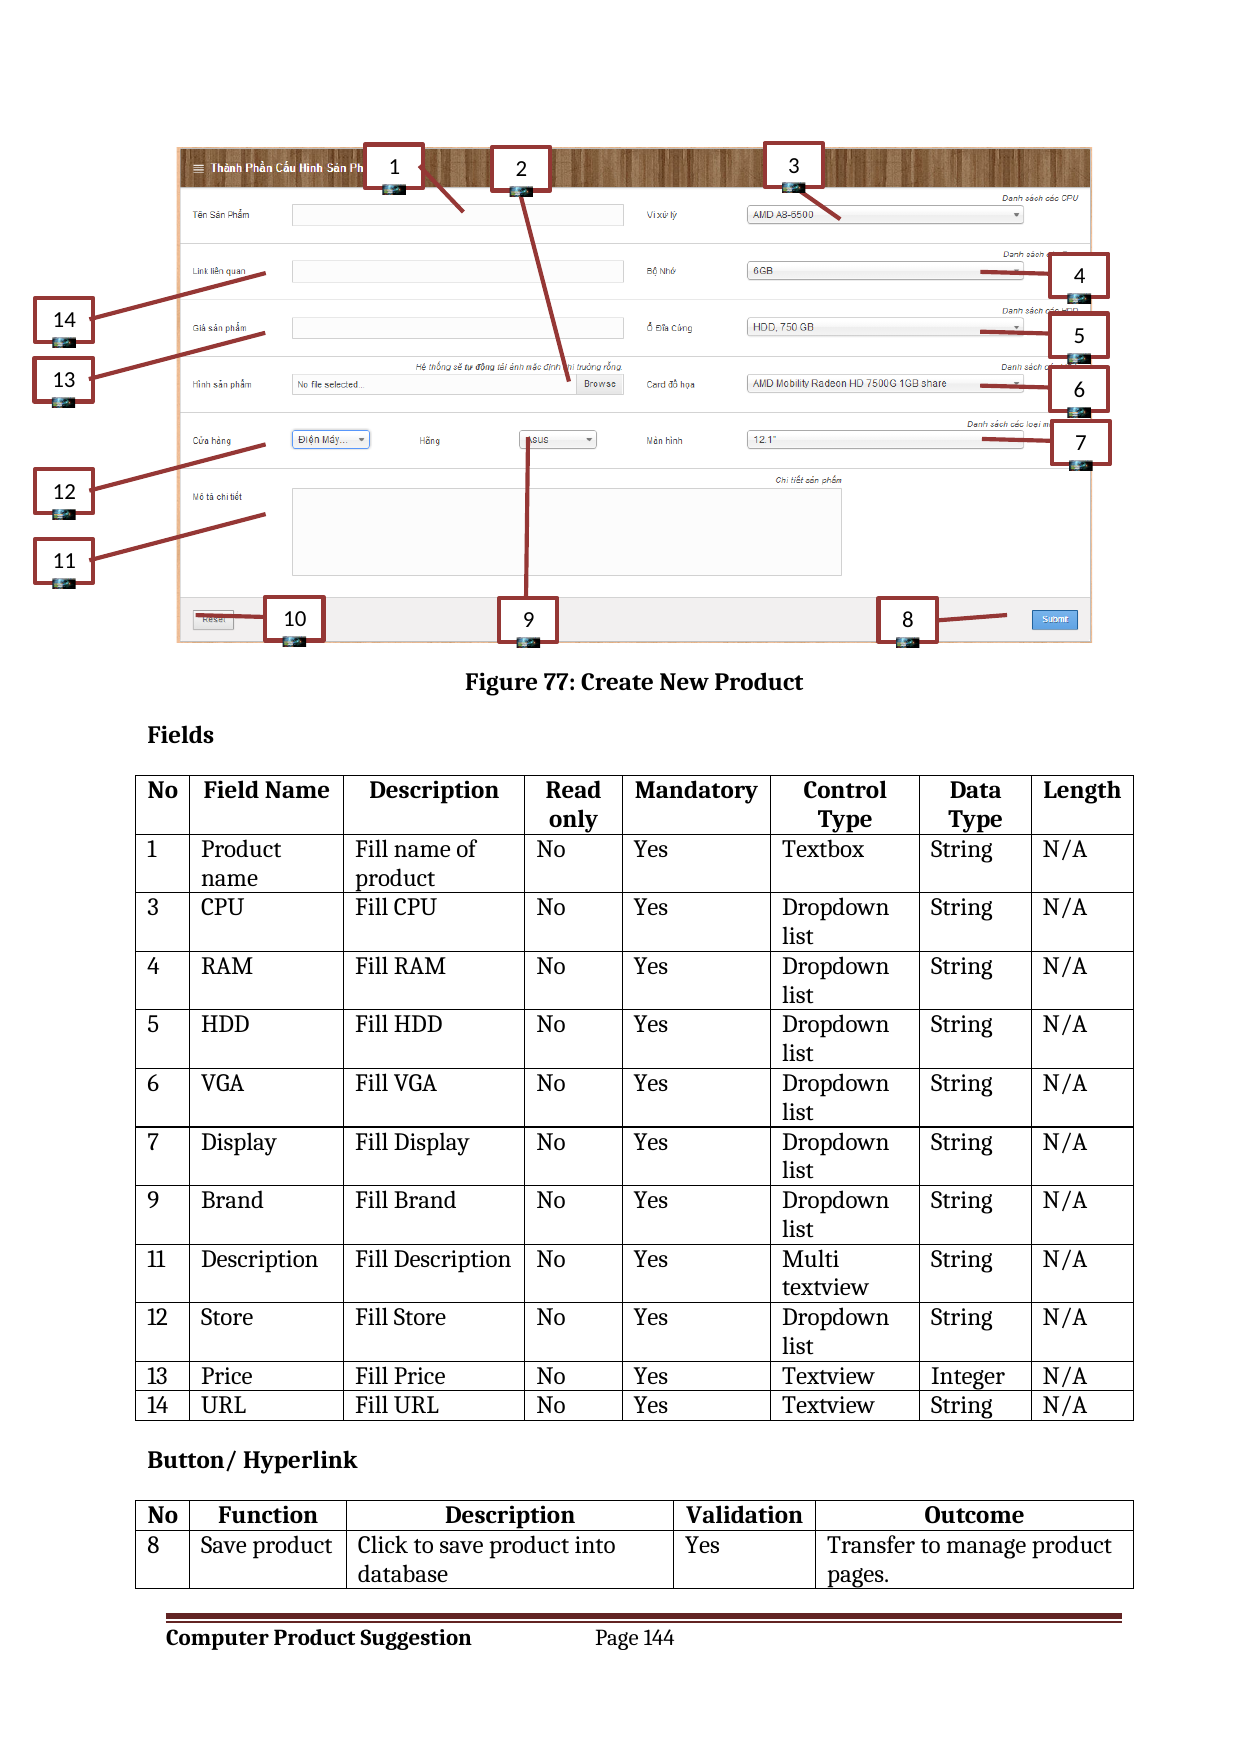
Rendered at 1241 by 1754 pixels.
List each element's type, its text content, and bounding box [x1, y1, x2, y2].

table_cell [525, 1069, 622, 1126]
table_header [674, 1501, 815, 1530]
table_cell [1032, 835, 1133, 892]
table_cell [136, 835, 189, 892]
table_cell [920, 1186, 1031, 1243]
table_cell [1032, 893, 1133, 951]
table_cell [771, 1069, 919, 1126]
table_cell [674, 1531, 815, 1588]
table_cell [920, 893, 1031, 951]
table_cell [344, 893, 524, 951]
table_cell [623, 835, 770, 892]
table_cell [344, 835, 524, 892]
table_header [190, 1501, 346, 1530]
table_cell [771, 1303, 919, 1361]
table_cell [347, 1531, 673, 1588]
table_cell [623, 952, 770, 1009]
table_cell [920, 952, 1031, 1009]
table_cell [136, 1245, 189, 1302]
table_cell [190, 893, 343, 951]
picture [282, 636, 307, 647]
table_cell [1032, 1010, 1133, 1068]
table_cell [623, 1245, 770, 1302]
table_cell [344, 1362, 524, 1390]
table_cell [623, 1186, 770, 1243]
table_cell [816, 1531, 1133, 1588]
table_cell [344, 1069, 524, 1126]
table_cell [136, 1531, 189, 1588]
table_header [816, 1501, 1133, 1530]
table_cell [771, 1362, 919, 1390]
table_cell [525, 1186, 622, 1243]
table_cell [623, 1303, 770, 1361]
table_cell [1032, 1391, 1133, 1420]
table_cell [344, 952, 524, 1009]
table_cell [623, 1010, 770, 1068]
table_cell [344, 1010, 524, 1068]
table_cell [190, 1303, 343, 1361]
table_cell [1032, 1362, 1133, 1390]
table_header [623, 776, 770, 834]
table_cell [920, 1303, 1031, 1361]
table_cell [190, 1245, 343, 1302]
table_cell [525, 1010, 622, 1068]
picture [52, 509, 76, 520]
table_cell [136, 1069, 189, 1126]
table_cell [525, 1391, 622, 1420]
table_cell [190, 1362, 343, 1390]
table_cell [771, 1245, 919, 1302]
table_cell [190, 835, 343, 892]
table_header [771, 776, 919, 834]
picture [896, 637, 920, 648]
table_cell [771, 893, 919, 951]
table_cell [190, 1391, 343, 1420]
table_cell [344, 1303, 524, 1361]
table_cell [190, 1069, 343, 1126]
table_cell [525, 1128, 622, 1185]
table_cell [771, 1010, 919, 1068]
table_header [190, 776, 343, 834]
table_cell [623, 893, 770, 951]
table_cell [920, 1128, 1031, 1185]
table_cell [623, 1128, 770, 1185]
picture [52, 337, 76, 348]
picture [176, 147, 1093, 643]
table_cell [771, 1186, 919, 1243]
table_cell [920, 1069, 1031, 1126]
picture [516, 637, 541, 648]
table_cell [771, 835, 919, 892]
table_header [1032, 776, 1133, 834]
text Figure 77: Create New Product [147, 667, 1122, 696]
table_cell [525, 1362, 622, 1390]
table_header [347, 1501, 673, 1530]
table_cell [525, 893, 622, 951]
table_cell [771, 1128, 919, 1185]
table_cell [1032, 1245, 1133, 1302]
picture [52, 578, 76, 589]
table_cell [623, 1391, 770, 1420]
text Fields [147, 721, 1122, 750]
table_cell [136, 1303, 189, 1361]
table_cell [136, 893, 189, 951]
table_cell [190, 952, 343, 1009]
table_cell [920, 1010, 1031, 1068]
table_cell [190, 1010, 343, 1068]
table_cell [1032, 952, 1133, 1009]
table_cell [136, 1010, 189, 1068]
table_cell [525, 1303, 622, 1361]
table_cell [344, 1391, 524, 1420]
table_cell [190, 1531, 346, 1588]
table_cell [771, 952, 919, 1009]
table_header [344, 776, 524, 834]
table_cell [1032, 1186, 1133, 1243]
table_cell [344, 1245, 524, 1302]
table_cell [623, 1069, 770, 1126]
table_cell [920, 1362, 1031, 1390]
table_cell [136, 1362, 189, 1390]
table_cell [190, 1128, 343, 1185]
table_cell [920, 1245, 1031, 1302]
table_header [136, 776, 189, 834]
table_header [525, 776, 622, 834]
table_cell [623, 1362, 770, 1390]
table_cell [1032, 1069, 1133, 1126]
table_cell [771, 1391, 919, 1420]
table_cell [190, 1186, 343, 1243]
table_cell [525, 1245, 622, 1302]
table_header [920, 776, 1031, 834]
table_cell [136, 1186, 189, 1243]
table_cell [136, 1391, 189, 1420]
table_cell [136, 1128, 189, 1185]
picture [51, 397, 76, 408]
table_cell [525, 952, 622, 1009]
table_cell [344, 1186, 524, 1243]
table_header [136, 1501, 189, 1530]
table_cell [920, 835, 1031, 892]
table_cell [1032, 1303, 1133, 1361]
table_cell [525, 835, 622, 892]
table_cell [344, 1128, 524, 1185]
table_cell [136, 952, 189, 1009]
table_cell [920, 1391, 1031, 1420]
text Button/ Hyperlink [147, 1446, 1122, 1475]
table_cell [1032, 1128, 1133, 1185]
